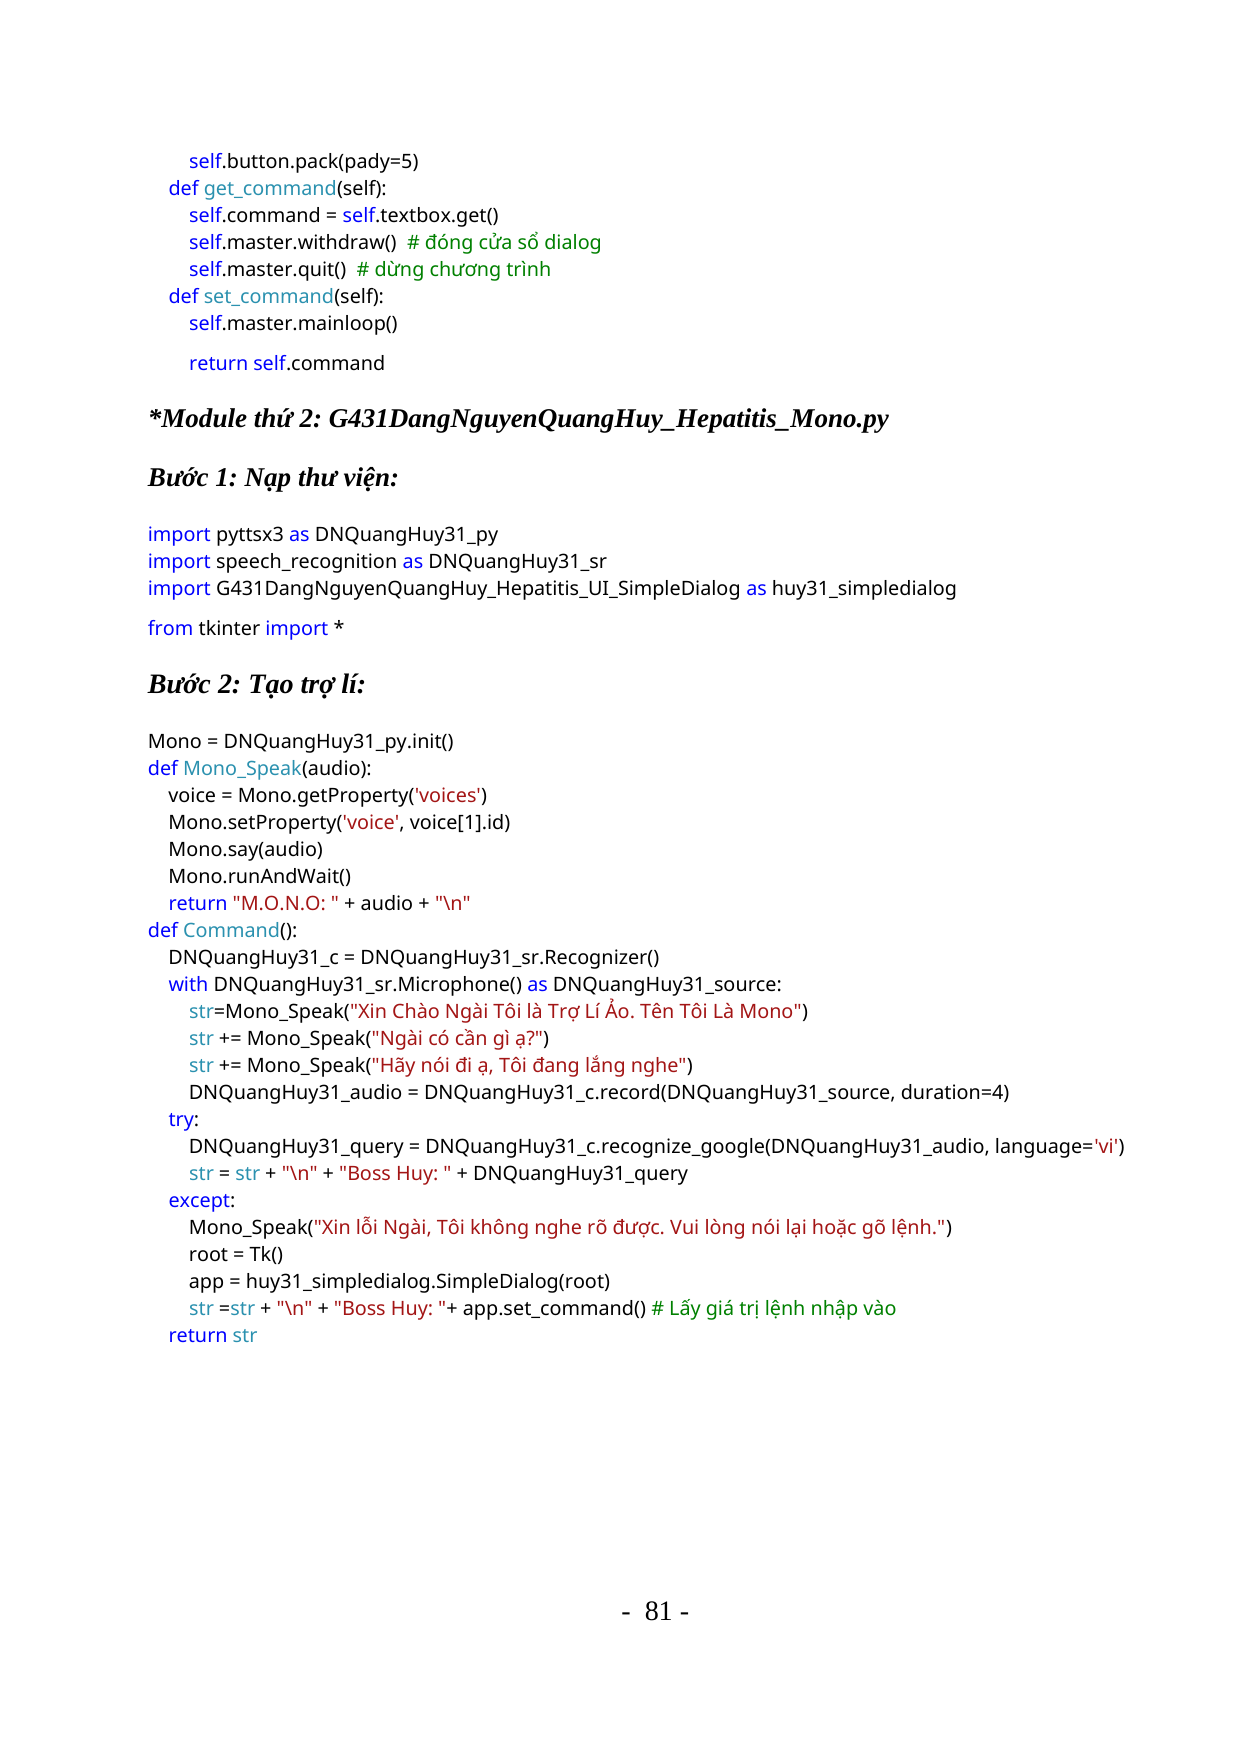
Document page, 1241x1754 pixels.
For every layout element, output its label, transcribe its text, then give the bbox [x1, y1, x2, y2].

text def Command(): [148, 917, 1162, 943]
text str += Mono_Speak("Ngài có cần gì ạ?") [148, 1024, 1162, 1051]
text try: [148, 1105, 1162, 1132]
text str = str + "\n" + "Boss Huy: " + DNQuangHuy31_query [148, 1159, 1162, 1186]
text self.button.pack(pady=5) [148, 148, 1162, 175]
text app = huy31_simpledialog.SimpleDialog(root) [148, 1267, 1162, 1294]
text DNQuangHuy31_audio = DNQuangHuy31_c.record(DNQuangHuy31_source, duration=4) [148, 1078, 1162, 1105]
text def set_command(self): [148, 283, 1162, 309]
text self.master.quit() # dừng chương trình [148, 256, 1162, 283]
text str =str + "\n" + "Boss Huy: "+ app.set_command() # Lấy giá trị lệnh nhập vào [148, 1294, 1162, 1321]
text return str [148, 1321, 1162, 1348]
text Mono = DNQuangHuy31_py.init() [148, 728, 1162, 755]
text Mono.say(audio) [148, 836, 1162, 863]
text root = Tk() [148, 1240, 1162, 1267]
text Mono_Speak("Xin lỗi Ngài, Tôi không nghe rõ được. Vui lòng nói lại hoặc gõ lệnh.") [148, 1213, 1162, 1240]
text from tkinter import * [148, 614, 1176, 641]
text def Mono_Speak(audio): [148, 755, 1162, 782]
text return "M.O.N.O: " + audio + "\n" [148, 889, 1162, 917]
text import speech_recognition as DNQuangHuy31_sr [148, 547, 1162, 574]
text except: [148, 1186, 1162, 1213]
text str=Mono_Speak("Xin Chào Ngài Tôi là Trợ Lí Ảo. Tên Tôi Là Mono") [148, 997, 1162, 1024]
text return self.command [148, 349, 1176, 376]
text Mono.runAndWait() [148, 863, 1162, 889]
text Bước 2: Tạo trợ lí: [148, 667, 1176, 699]
text voice = Mono.getProperty('voices') [148, 782, 1162, 809]
text def get_command(self): [148, 175, 1162, 202]
text self.master.withdraw() # đóng cửa sổ dialog [148, 229, 1162, 256]
text str += Mono_Speak("Hãy nói đi ạ, Tôi đang lắng nghe") [148, 1051, 1162, 1078]
text with DNQuangHuy31_sr.Microphone() as DNQuangHuy31_source: [148, 971, 1162, 997]
text self.master.mainloop() [148, 309, 1162, 337]
text import G431DangNguyenQuangHuy_Hepatitis_UI_SimpleDialog as huy31_simpledialog [148, 574, 1162, 601]
text self.command = self.textbox.get() [148, 202, 1162, 229]
text Mono.setProperty('voice', voice[1].id) [148, 809, 1162, 836]
text Bước 1: Nạp thư viện: [148, 461, 1176, 492]
text DNQuangHuy31_c = DNQuangHuy31_sr.Recognizer() [148, 943, 1162, 971]
text DNQuangHuy31_query = DNQuangHuy31_c.recognize_google(DNQuangHuy31_audio, language='vi') [148, 1132, 1162, 1159]
text *Module thứ 2: G431DangNguyenQuangHuy_Hepatitis_Mono.py [148, 402, 1176, 433]
text import pyttsx3 as DNQuangHuy31_py [148, 520, 1162, 547]
